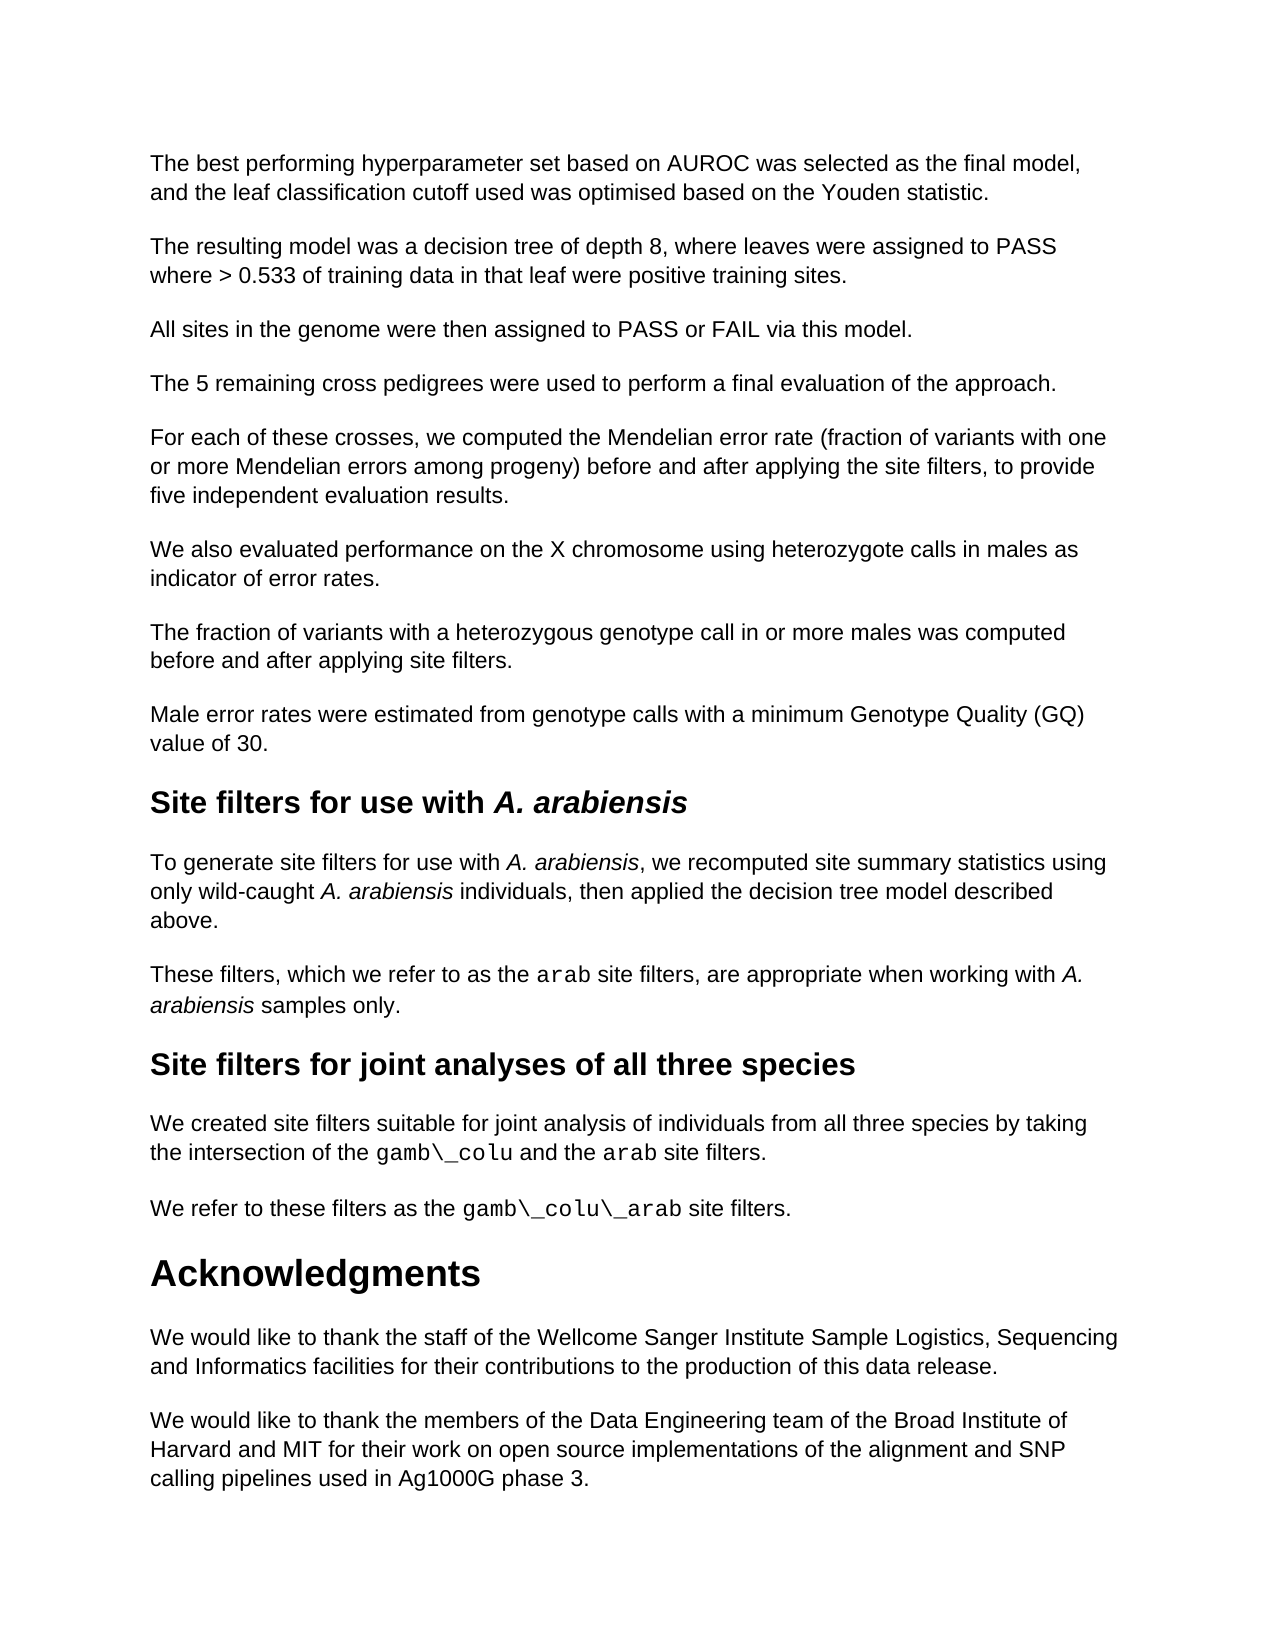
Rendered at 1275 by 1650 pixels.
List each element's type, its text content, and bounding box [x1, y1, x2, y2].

text These filters, which we refer to as the arab site filters, are appropriate when working with A. arabiensis samples only. [150, 961, 1125, 1018]
text All sites in the genome were then assigned to PASS or FAIL via this model. [150, 316, 1125, 342]
text We would like to thank the staff of the Wellcome Sanger Institute Sample Logistics, Sequencing and Informatics facilities for their contributions to the production of this data release. [150, 1324, 1125, 1379]
subtitle Site filters for use with A. arabiensis [150, 784, 1125, 820]
text For each of these crosses, we computed the Mendelian error rate (fraction of variants with one or more Mendelian errors among progeny) before and after applying the site filters, to provide five independent evaluation results. [150, 424, 1125, 508]
text We refer to these filters as the gamb\_colu\_arab site filters. [150, 1195, 1125, 1223]
text We also evaluated performance on the X chromosome using heterozygote calls in males as indicator of error rates. [150, 536, 1125, 591]
text The best performing hyperparameter set based on AUROC was selected as the final model, and the leaf classification cutoff used was optimised based on the Youden statistic. [150, 150, 1125, 205]
text The 5 remaining cross pedigrees were used to perform a final evaluation of the approach. [150, 370, 1125, 396]
text We would like to thank the members of the Data Engineering team of the Broad Institute of Harvard and MIT for their work on open source implementations of the alignment and SNP calling pipelines used in Ag1000G phase 3. [150, 1407, 1125, 1491]
text The fraction of variants with a heterozygous genotype call in or more males was computed before and after applying site filters. [150, 618, 1125, 674]
text We created site filters suitable for joint analysis of individuals from all three species by taking the intersection of the gamb\_colu and the arab site filters. [150, 1110, 1125, 1167]
text Male error rates were estimated from genotype calls with a minimum Genotype Quality (GQ) value of 30. [150, 701, 1125, 757]
text The resulting model was a decision tree of depth 8, where leaves were assigned to PASS where > 0.533 of training data in that leaf were positive training sites. [150, 233, 1125, 288]
subtitle Acknowledgments [150, 1251, 1125, 1294]
subtitle Site filters for joint analyses of all three species [150, 1046, 1125, 1082]
text To generate site filters for use with A. arabiensis, we recomputed site summary statistics using only wild-caught A. arabiensis individuals, then applied the decision tree model described above. [150, 849, 1125, 933]
